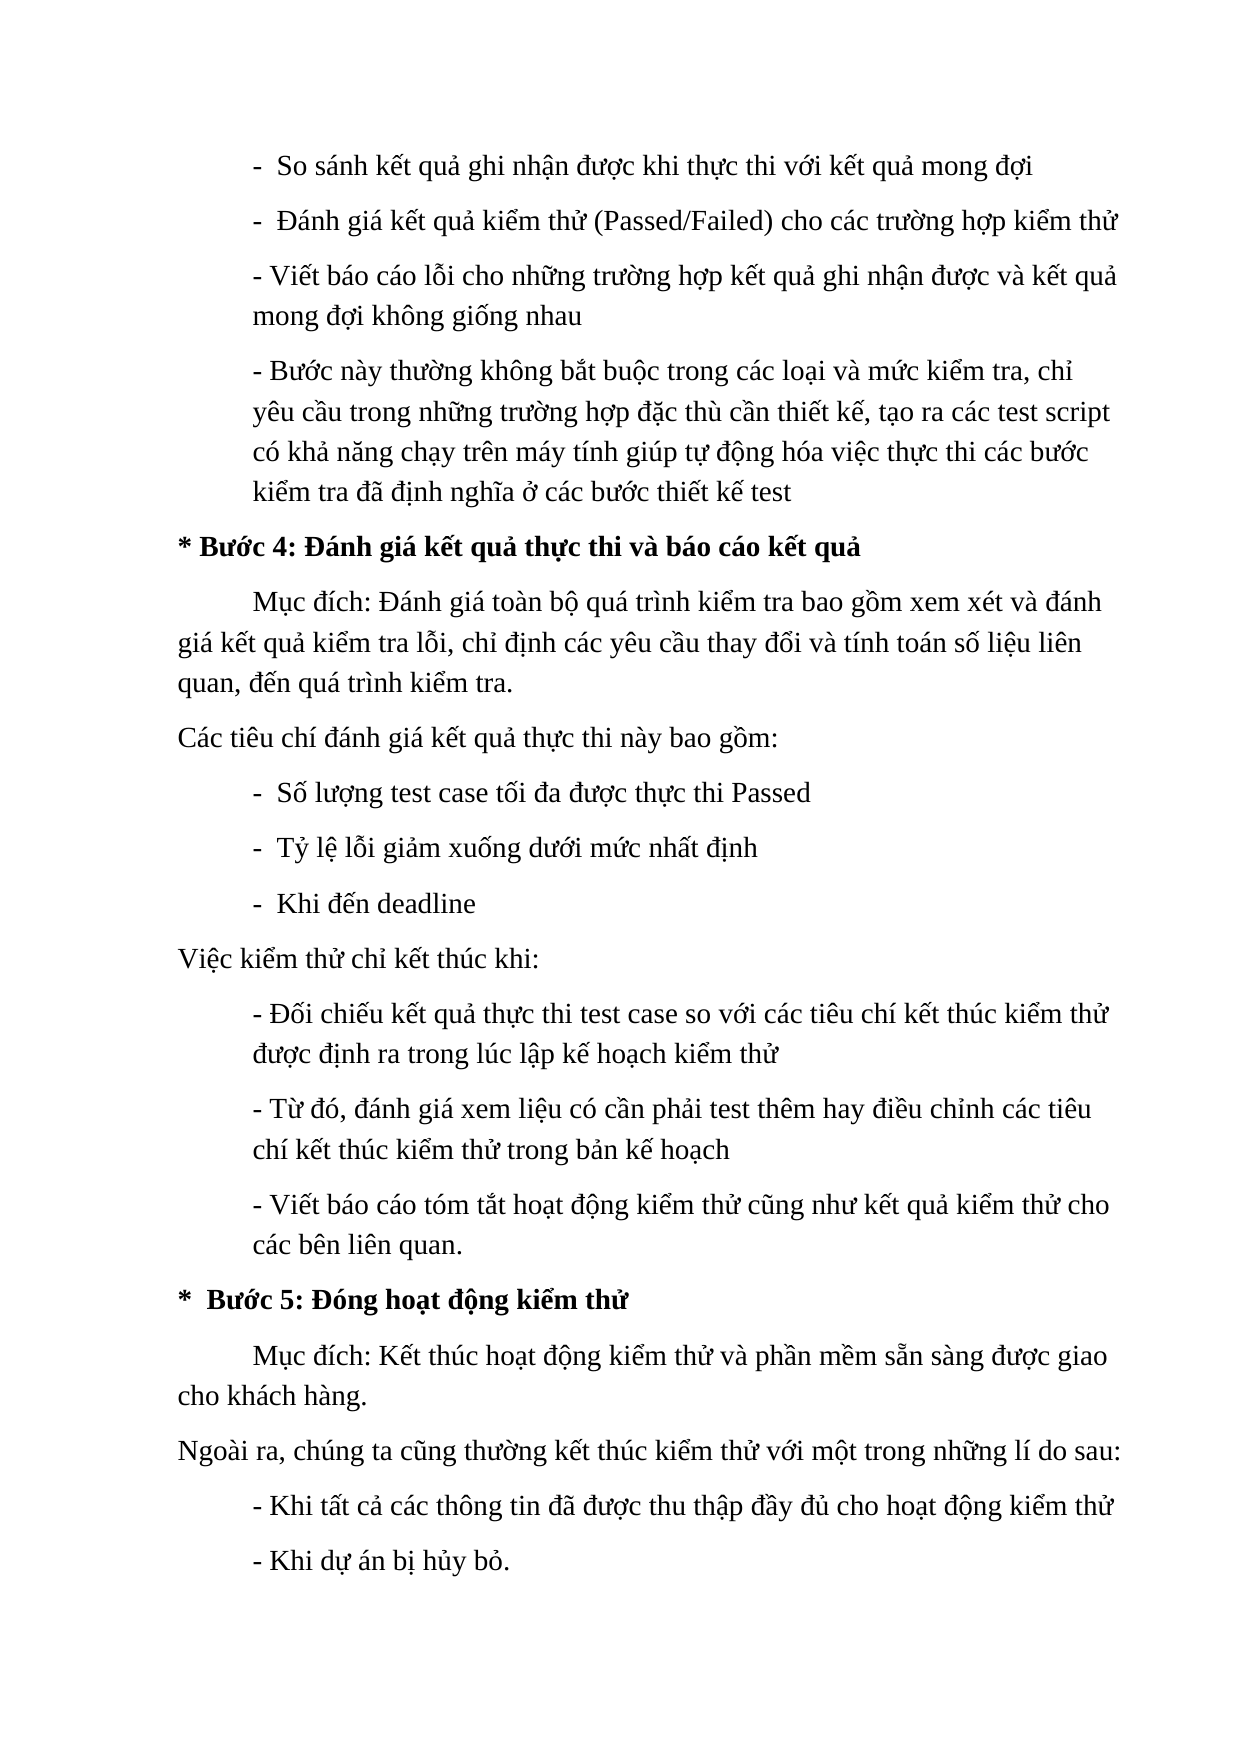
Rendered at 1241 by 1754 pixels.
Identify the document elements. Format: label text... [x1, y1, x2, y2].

text - Khi đến deadline [252, 886, 1122, 919]
text - Từ đó, đánh giá xem liệu có cần phải test thêm hay điều chỉnh các tiêu chí kết thúc kiểm thử trong bản kế hoạch [252, 1092, 1122, 1165]
text Các tiêu chí đánh giá kết quả thực thi này bao gồm: [177, 720, 1122, 754]
text - Tỷ lệ lỗi giảm xuống dưới mức nhất định [252, 831, 1122, 864]
text Ngoài ra, chúng ta cũng thường kết thúc kiểm thử với một trong những lí do sau: [177, 1433, 1122, 1467]
text * Bước 4: Đánh giá kết quả thực thi và báo cáo kết quả [177, 529, 1122, 563]
text - So sánh kết quả ghi nhận được khi thực thi với kết quả mong đợi [252, 148, 1122, 181]
text - Đánh giá kết quả kiểm thử (Passed/Failed) cho các trường hợp kiểm thử [252, 203, 1122, 236]
text - Khi tất cả các thông tin đã được thu thập đầy đủ cho hoạt động kiểm thử [252, 1488, 1122, 1522]
text - Bước này thường không bắt buộc trong các loại và mức kiểm tra, chỉ yêu cầu trong những trường hợp đặc thù cần thiết kế, tạo ra các test script có khả năng chạy trên máy tính giúp tự động hóa việc thực thi các bước kiểm tra đã định nghĩa ở các bước thiết kế test [252, 353, 1122, 508]
text - Số lượng test case tối đa được thực thi Passed [252, 775, 1122, 809]
text - Viết báo cáo lỗi cho những trường hợp kết quả ghi nhận được và kết quả mong đợi không giống nhau [252, 258, 1122, 332]
text Mục đích: Đánh giá toàn bộ quá trình kiểm tra bao gồm xem xét và đánh giá kết quả kiểm tra lỗi, chỉ định các yêu cầu thay đổi và tính toán số liệu liên quan, đến quá trình kiểm tra. [177, 584, 1122, 698]
text - Đối chiếu kết quả thực thi test case so với các tiêu chí kết thúc kiểm thử được định ra trong lúc lập kế hoạch kiểm thử [252, 996, 1122, 1070]
text - Viết báo cáo tóm tắt hoạt động kiểm thử cũng như kết quả kiểm thử cho các bên liên quan. [252, 1187, 1122, 1261]
text - Khi dự án bị hủy bỏ. [252, 1543, 1122, 1577]
text Việc kiểm thử chỉ kết thúc khi: [177, 941, 1122, 974]
text Mục đích: Kết thúc hoạt động kiểm thử và phần mềm sẵn sàng được giao cho khách hàng. [177, 1338, 1122, 1411]
text * Bước 5: Đóng hoạt động kiểm thử [177, 1282, 1122, 1316]
